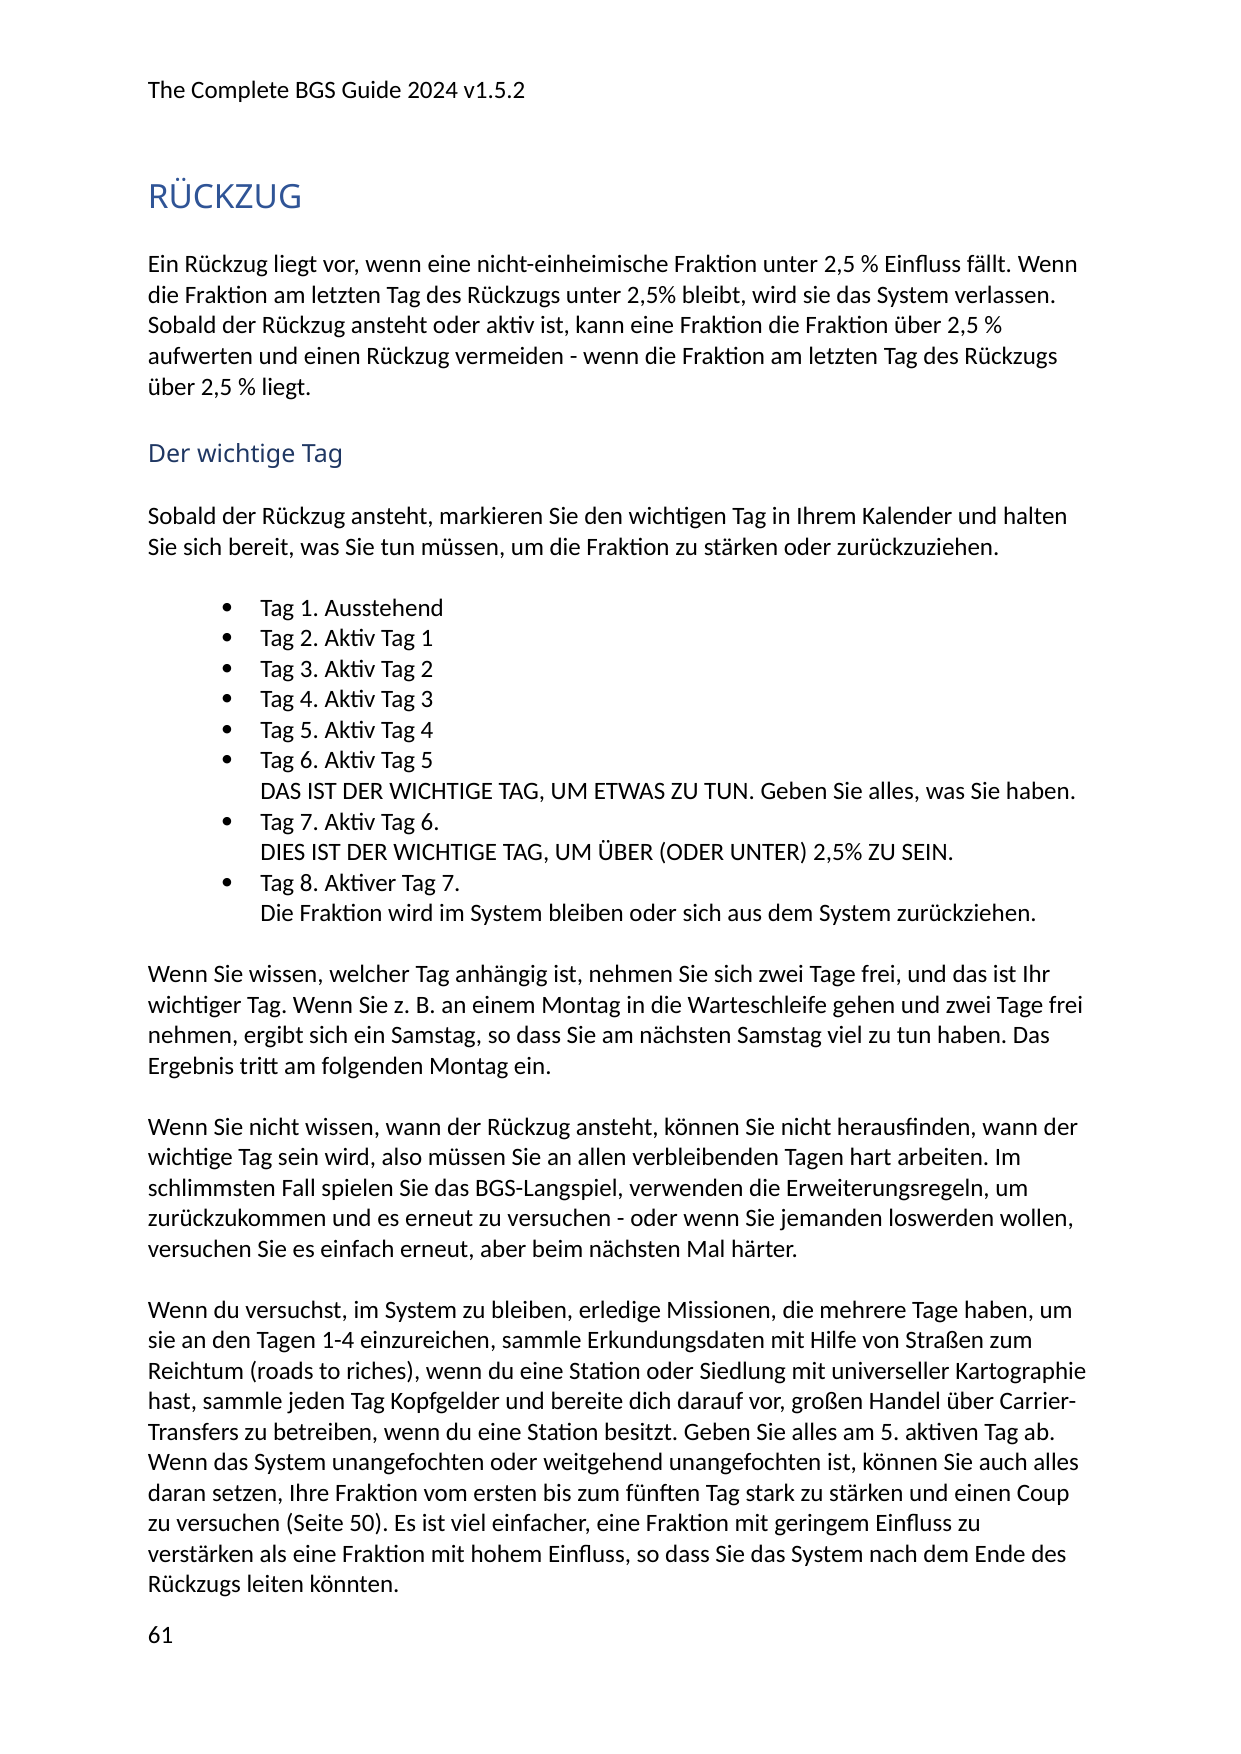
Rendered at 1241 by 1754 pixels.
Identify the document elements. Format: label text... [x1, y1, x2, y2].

list DAS IST DER WICHTIGE TAG, UM ETWAS ZU TUN. Geben Sie alles, was Sie haben. [223, 775, 1093, 806]
subtitle Der wichtige Tag [148, 436, 1093, 470]
text Sobald der Rückzug ansteht, markieren Sie den wichtigen Tag in Ihrem Kalender und halten Sie sich bereit, was Sie tun müssen, um die Fraktion zu stärken oder zurückzuziehen. [148, 500, 1093, 561]
list Tag 3. Aktiv Tag 2 [223, 653, 1093, 683]
text Wenn du versuchst, im System zu bleiben, erledige Missionen, die mehrere Tage haben, um sie an den Tagen 1-4 einzureichen, sammle Erkundungsdaten mit Hilfe von Straßen zum Reichtum (roads to riches), wenn du eine Station oder Siedlung mit universeller Kartographie hast, sammle jeden Tag Kopfgelder und bereite dich darauf vor, großen Handel über Carrier-Transfers zu betreiben, wenn du eine Station besitzt. Geben Sie alles am 5. aktiven Tag ab. Wenn das System unangefochten oder weitgehend unangefochten ist, können Sie auch alles daran setzen, Ihre Fraktion vom ersten bis zum fünften Tag stark zu stärken und einen Coup zu versuchen (Seite 50). Es ist viel einfacher, eine Fraktion mit geringem Einfluss zu verstärken als eine Fraktion mit hohem Einfluss, so dass Sie das System nach dem Ende des Rückzugs leiten könnten. [148, 1294, 1093, 1599]
list Tag 8. Aktiver Tag 7. [223, 867, 1093, 897]
subtitle RÜCKZUG [148, 173, 1093, 218]
text Wenn Sie wissen, welcher Tag anhängig ist, nehmen Sie sich zwei Tage frei, und das ist Ihr wichtiger Tag. Wenn Sie z. B. an einem Montag in die Warteschleife gehen und zwei Tage frei nehmen, ergibt sich ein Samstag, so dass Sie am nächsten Samstag viel zu tun haben. Das Ergebnis tritt am folgenden Montag ein. [148, 958, 1093, 1080]
list Die Fraktion wird im System bleiben oder sich aus dem System zurückziehen. [223, 897, 1093, 928]
list DIES IST DER WICHTIGE TAG, UM ÜBER (ODER UNTER) 2,5% ZU SEIN. [223, 836, 1093, 867]
list Tag 6. Aktiv Tag 5 [223, 744, 1093, 775]
list Tag 7. Aktiv Tag 6. [223, 806, 1093, 836]
text Ein Rückzug liegt vor, wenn eine nicht-einheimische Fraktion unter 2,5 % Einfluss fällt. Wenn die Fraktion am letzten Tag des Rückzugs unter 2,5% bleibt, wird sie das System verlassen. Sobald der Rückzug ansteht oder aktiv ist, kann eine Fraktion die Fraktion über 2,5 % aufwerten und einen Rückzug vermeiden - wenn die Fraktion am letzten Tag des Rückzugs über 2,5 % liegt. [148, 248, 1093, 401]
list Tag 1. Ausstehend [223, 592, 1093, 622]
list Tag 2. Aktiv Tag 1 [223, 622, 1093, 653]
list Tag 5. Aktiv Tag 4 [223, 714, 1093, 744]
text Wenn Sie nicht wissen, wann der Rückzug ansteht, können Sie nicht herausfinden, wann der wichtige Tag sein wird, also müssen Sie an allen verbleibenden Tagen hart arbeiten. Im schlimmsten Fall spielen Sie das BGS-Langspiel, verwenden die Erweiterungsregeln, um zurückzukommen und es erneut zu versuchen - oder wenn Sie jemanden loswerden wollen, versuchen Sie es einfach erneut, aber beim nächsten Mal härter. [148, 1111, 1093, 1263]
list Tag 4. Aktiv Tag 3 [223, 683, 1093, 714]
